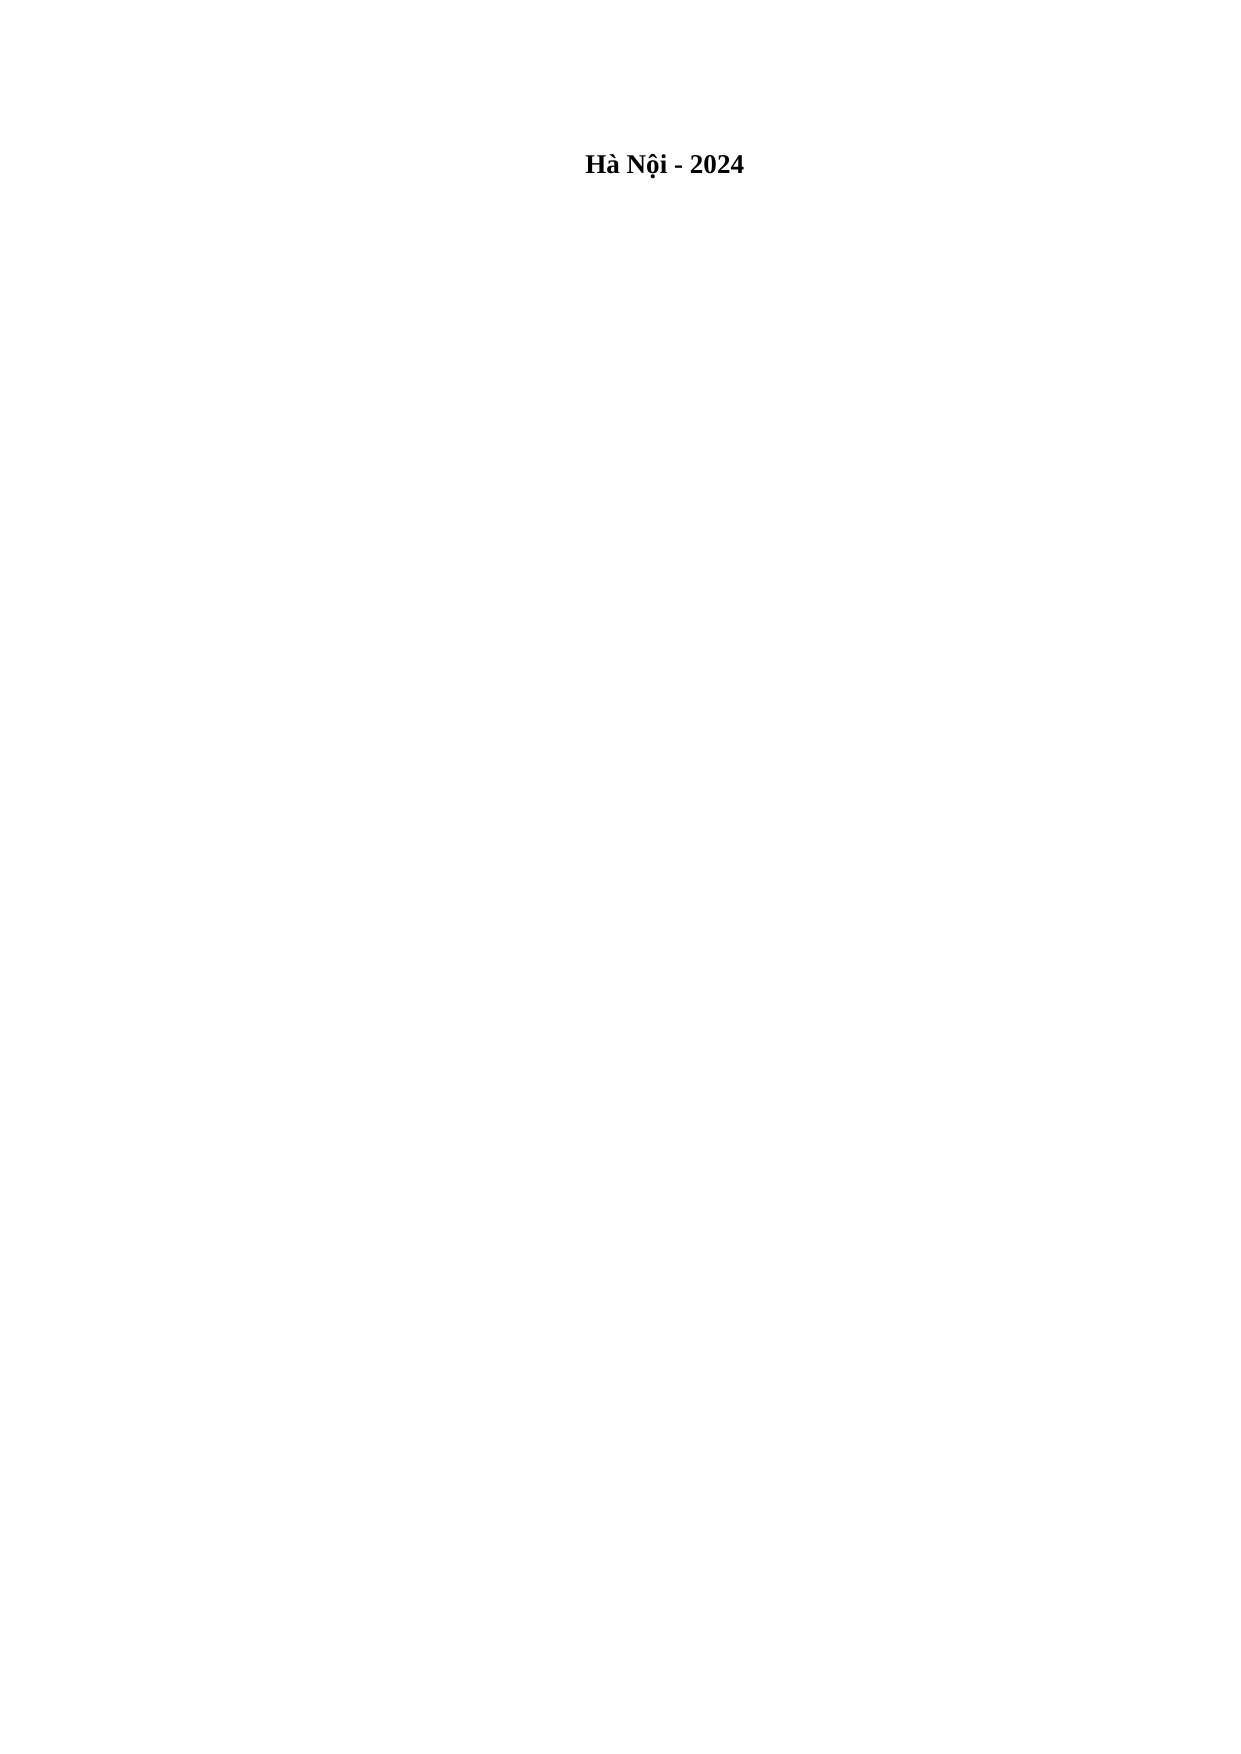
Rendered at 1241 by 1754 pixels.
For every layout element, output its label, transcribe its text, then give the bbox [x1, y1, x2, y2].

text Hà Nội - 2024 [207, 148, 1122, 179]
